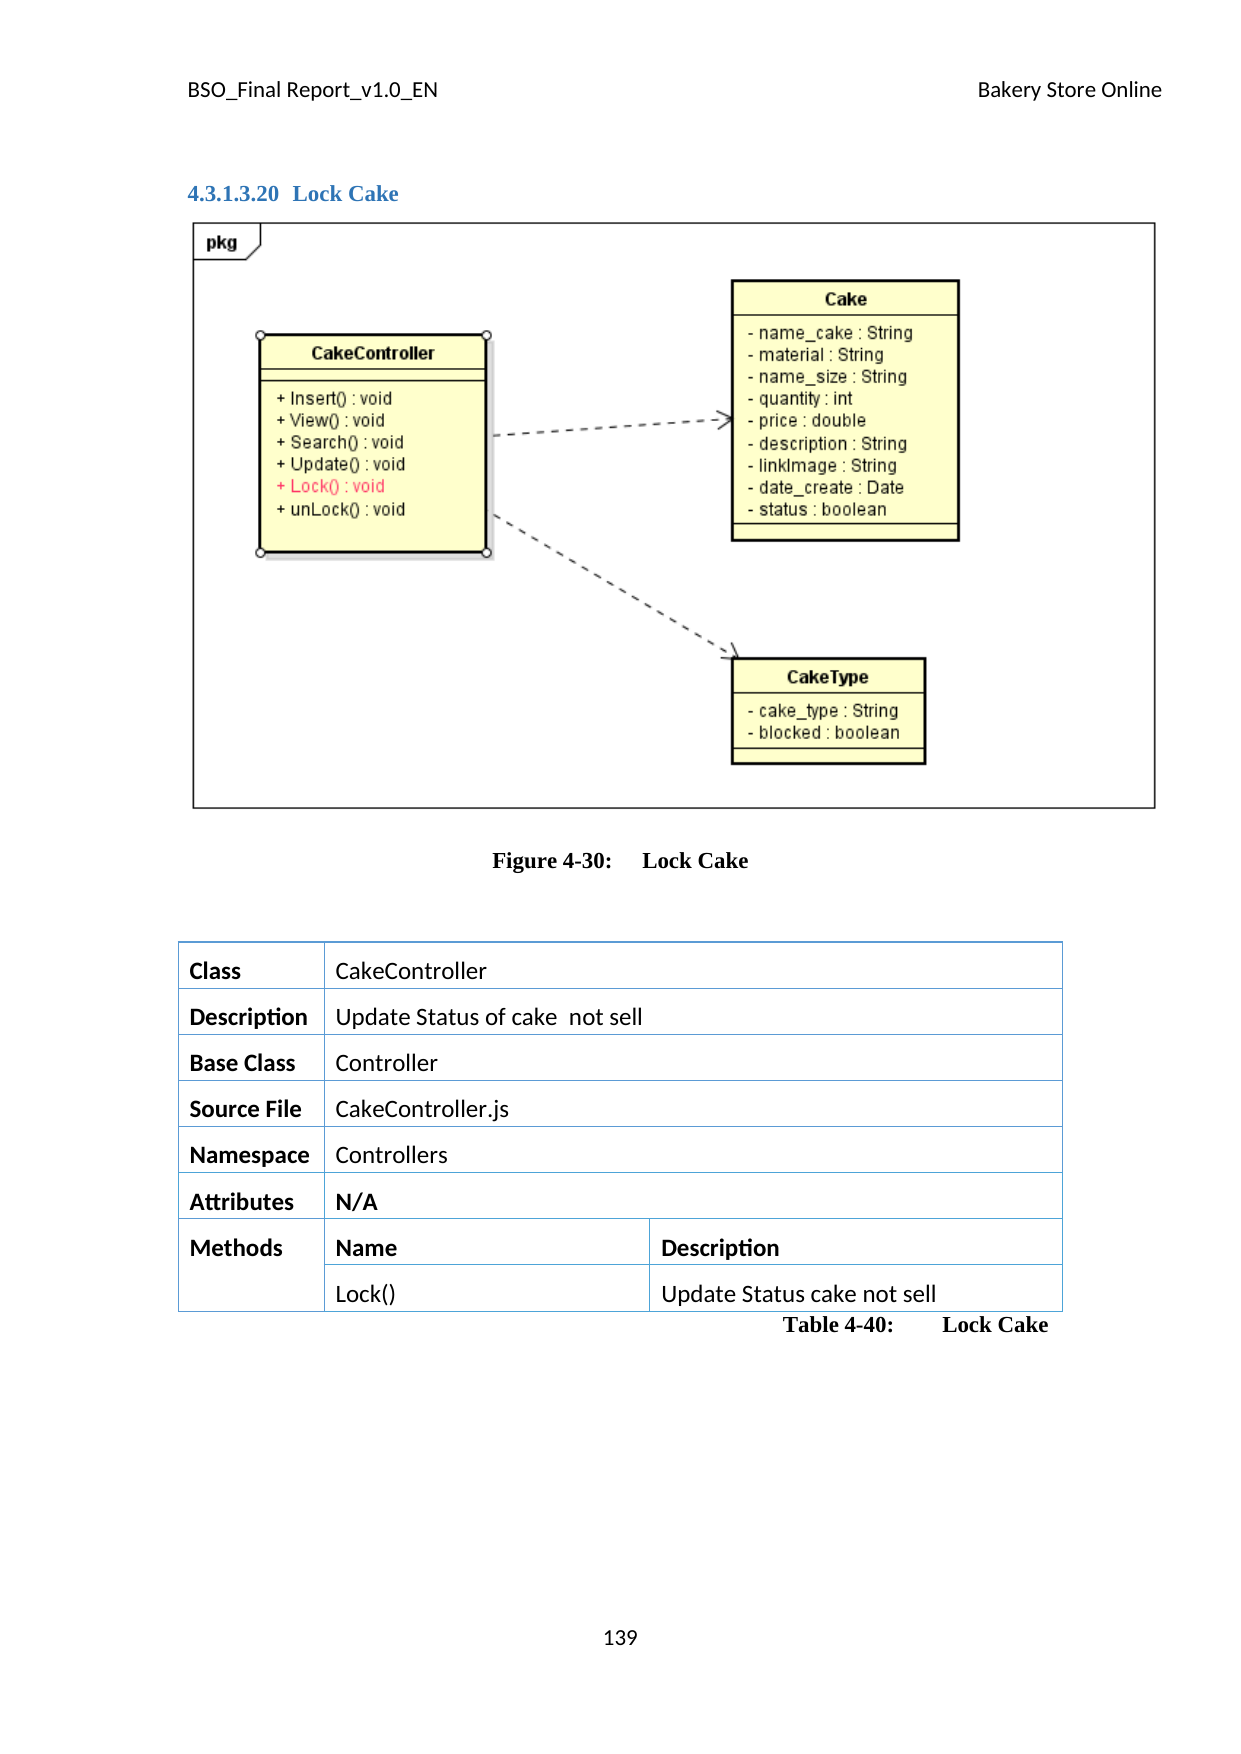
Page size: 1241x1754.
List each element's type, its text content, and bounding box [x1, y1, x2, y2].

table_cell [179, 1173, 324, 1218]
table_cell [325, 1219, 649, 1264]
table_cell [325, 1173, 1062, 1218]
picture [187, 208, 1163, 828]
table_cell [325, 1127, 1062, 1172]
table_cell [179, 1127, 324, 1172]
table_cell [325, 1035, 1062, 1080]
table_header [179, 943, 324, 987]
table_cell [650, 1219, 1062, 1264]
text Lock Cake [778, 1312, 1053, 1338]
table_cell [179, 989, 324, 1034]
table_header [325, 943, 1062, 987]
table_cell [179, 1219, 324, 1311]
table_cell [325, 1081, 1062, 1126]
text Lock Cake [187, 847, 1053, 873]
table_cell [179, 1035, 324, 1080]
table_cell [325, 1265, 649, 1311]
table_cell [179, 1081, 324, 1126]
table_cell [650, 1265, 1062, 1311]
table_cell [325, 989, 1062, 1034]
subtitle Lock Cake [187, 180, 1053, 206]
